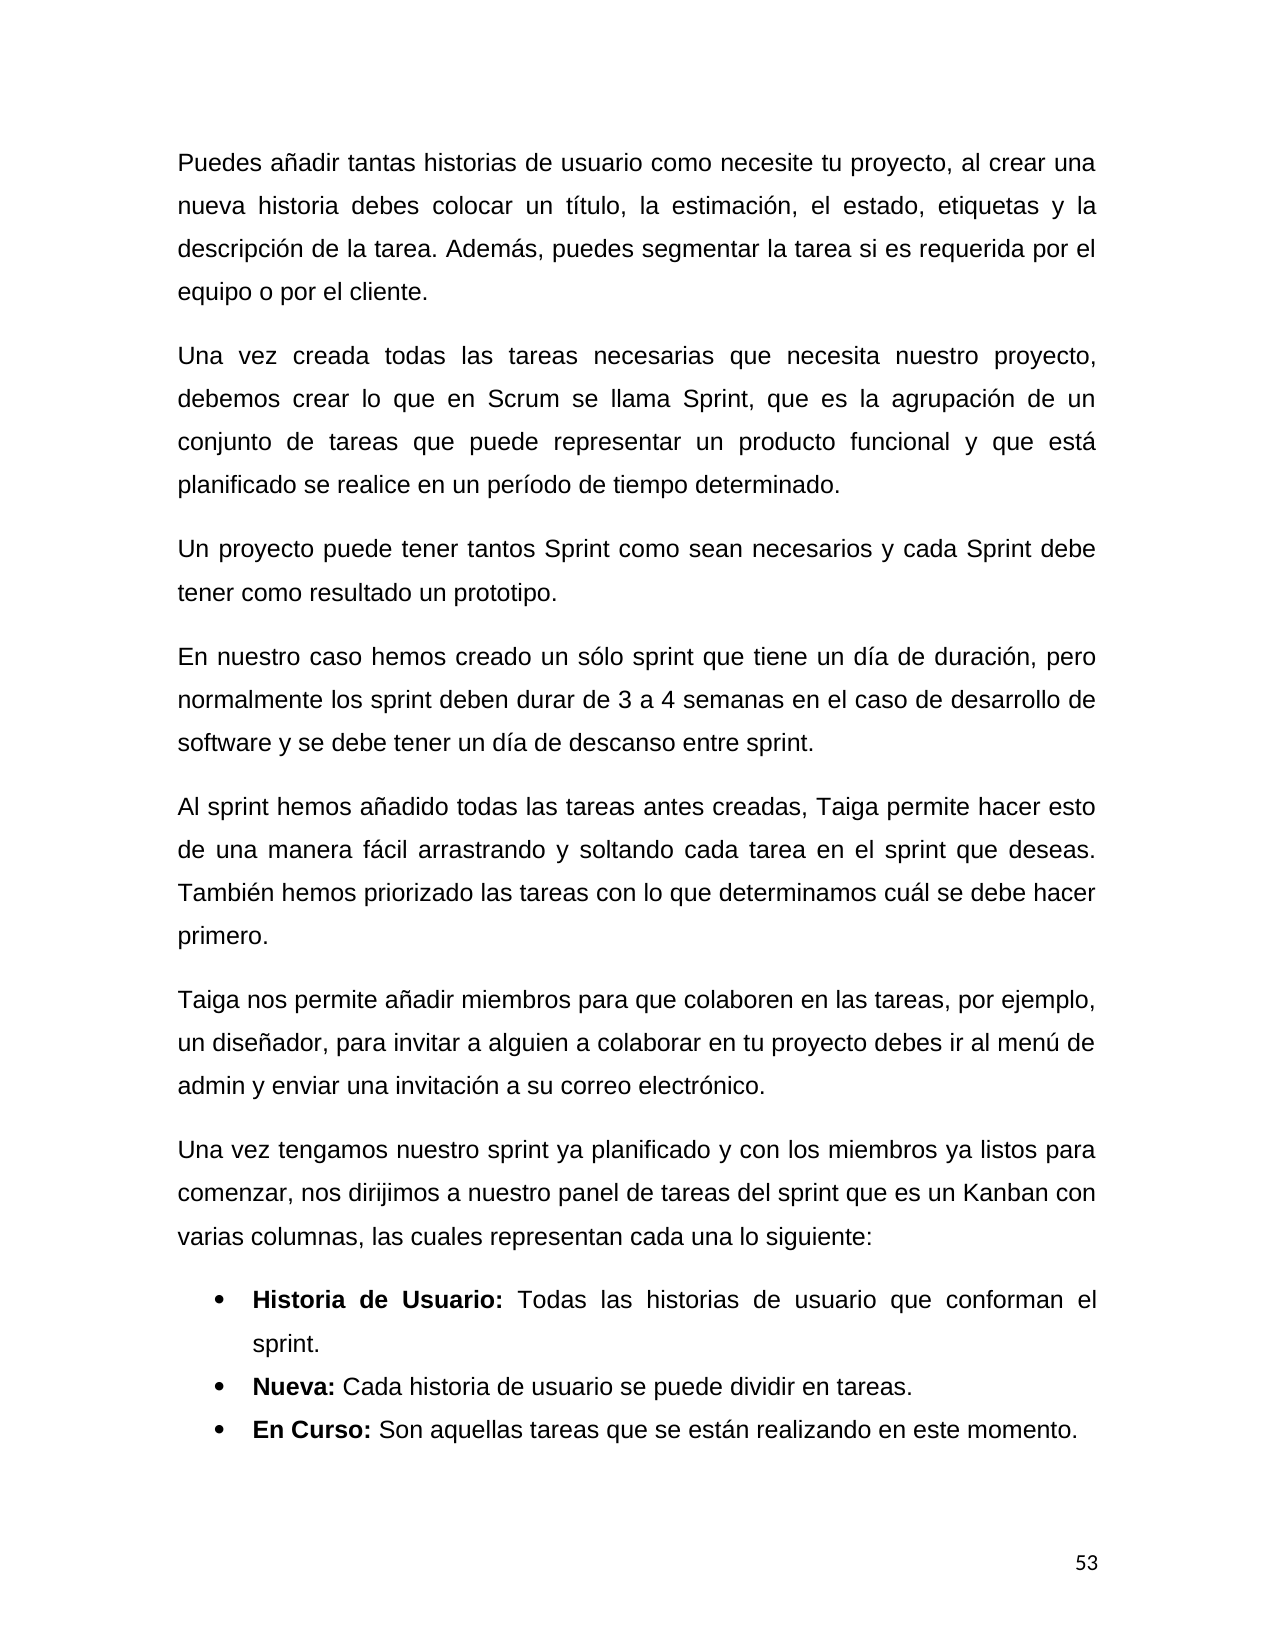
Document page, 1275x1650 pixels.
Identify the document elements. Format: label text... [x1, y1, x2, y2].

text Taiga nos permite añadir miembros para que colaboren en las tareas, por ejemplo, un diseñador, para invitar a alguien a colaborar en tu proyecto debes ir al menú de admin y enviar una invitación a su correo electrónico. [177, 985, 1098, 1100]
text Al sprint hemos añadido todas las tareas antes creadas, Taiga permite hacer esto de una manera fácil arrastrando y soltando cada tarea en el sprint que deseas. También hemos priorizado las tareas con lo que determinamos cuál se debe hacer primero. [177, 792, 1098, 950]
text Una vez tengamos nuestro sprint ya planificado y con los miembros ya listos para comenzar, nos dirijimos a nuestro panel de tareas del sprint que es un Kanban con varias columnas, las cuales representan cada una lo siguiente: [177, 1135, 1098, 1250]
text Un proyecto puede tener tantos Sprint como sean necesarios y cada Sprint debe tener como resultado un prototipo. [177, 534, 1098, 606]
list En Curso: Son aquellas tareas que se están realizando en este momento. [215, 1415, 1098, 1444]
text Una vez creada todas las tareas necesarias que necesita nuestro proyecto, debemos crear lo que en Scrum se llama Sprint, que es la agrupación de un conjunto de tareas que puede representar un producto funcional y que está planificado se realice en un período de tiempo determinado. [177, 341, 1098, 499]
list Nueva: Cada historia de usuario se puede dividir en tareas. [215, 1372, 1098, 1401]
text Puedes añadir tantas historias de usuario como necesite tu proyecto, al crear una nueva historia debes colocar un título, la estimación, el estado, etiquetas y la descripción de la tarea. Además, puedes segmentar la tarea si es requerida por el equipo o por el cliente. [177, 148, 1098, 306]
list Historia de Usuario: Todas las historias de usuario que conforman el sprint. [215, 1285, 1098, 1357]
text En nuestro caso hemos creado un sólo sprint que tiene un día de duración, pero normalmente los sprint deben durar de 3 a 4 semanas en el caso de desarrollo de software y se debe tener un día de descanso entre sprint. [177, 641, 1098, 756]
